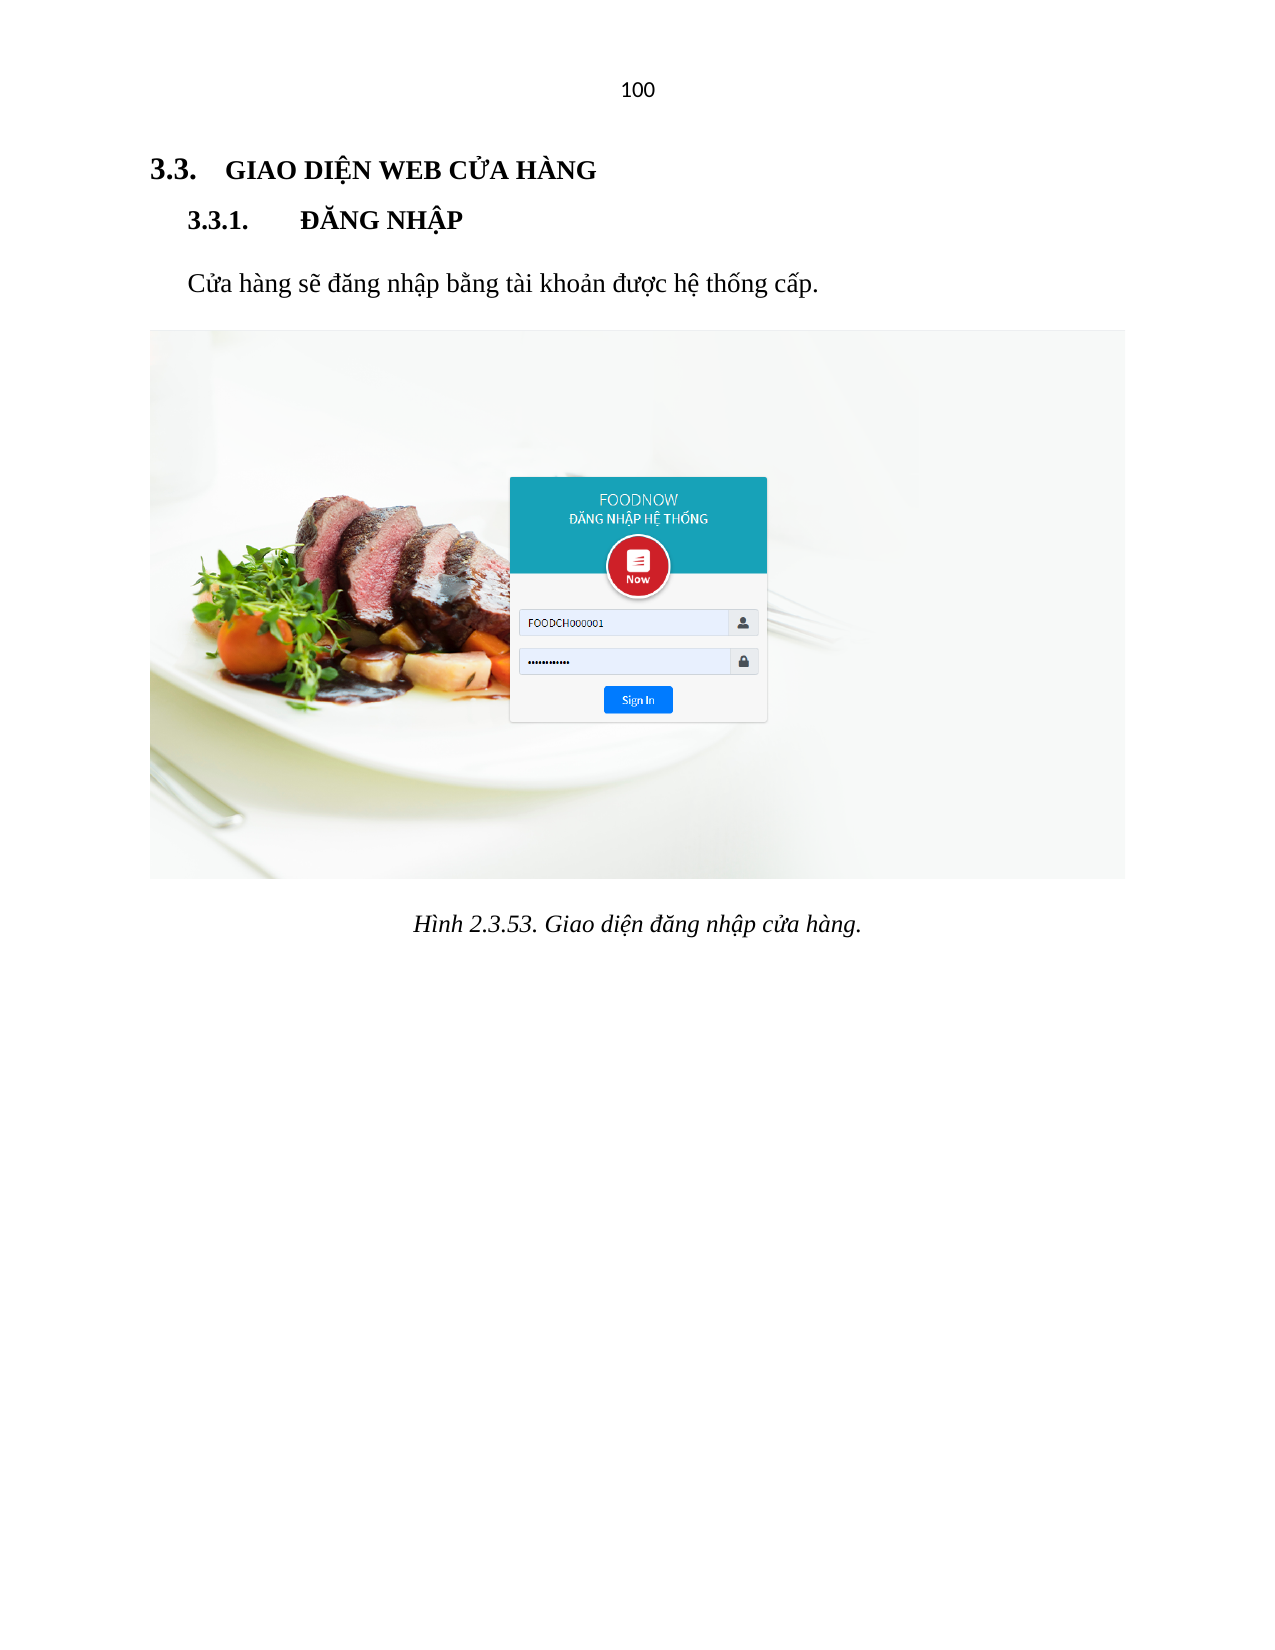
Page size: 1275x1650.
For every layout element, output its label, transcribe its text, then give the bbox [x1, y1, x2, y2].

list Hình 2.3.53. Giao diện đăng nhập cửa hàng. [150, 909, 1125, 938]
picture [150, 330, 1125, 879]
text Cửa hàng sẽ đăng nhập bằng tài khoản được hệ thống cấp. [150, 267, 1125, 298]
list GIAO DIỆN WEB CỬA HÀNG [150, 150, 1125, 186]
list ĐĂNG NHẬP [187, 204, 1125, 235]
